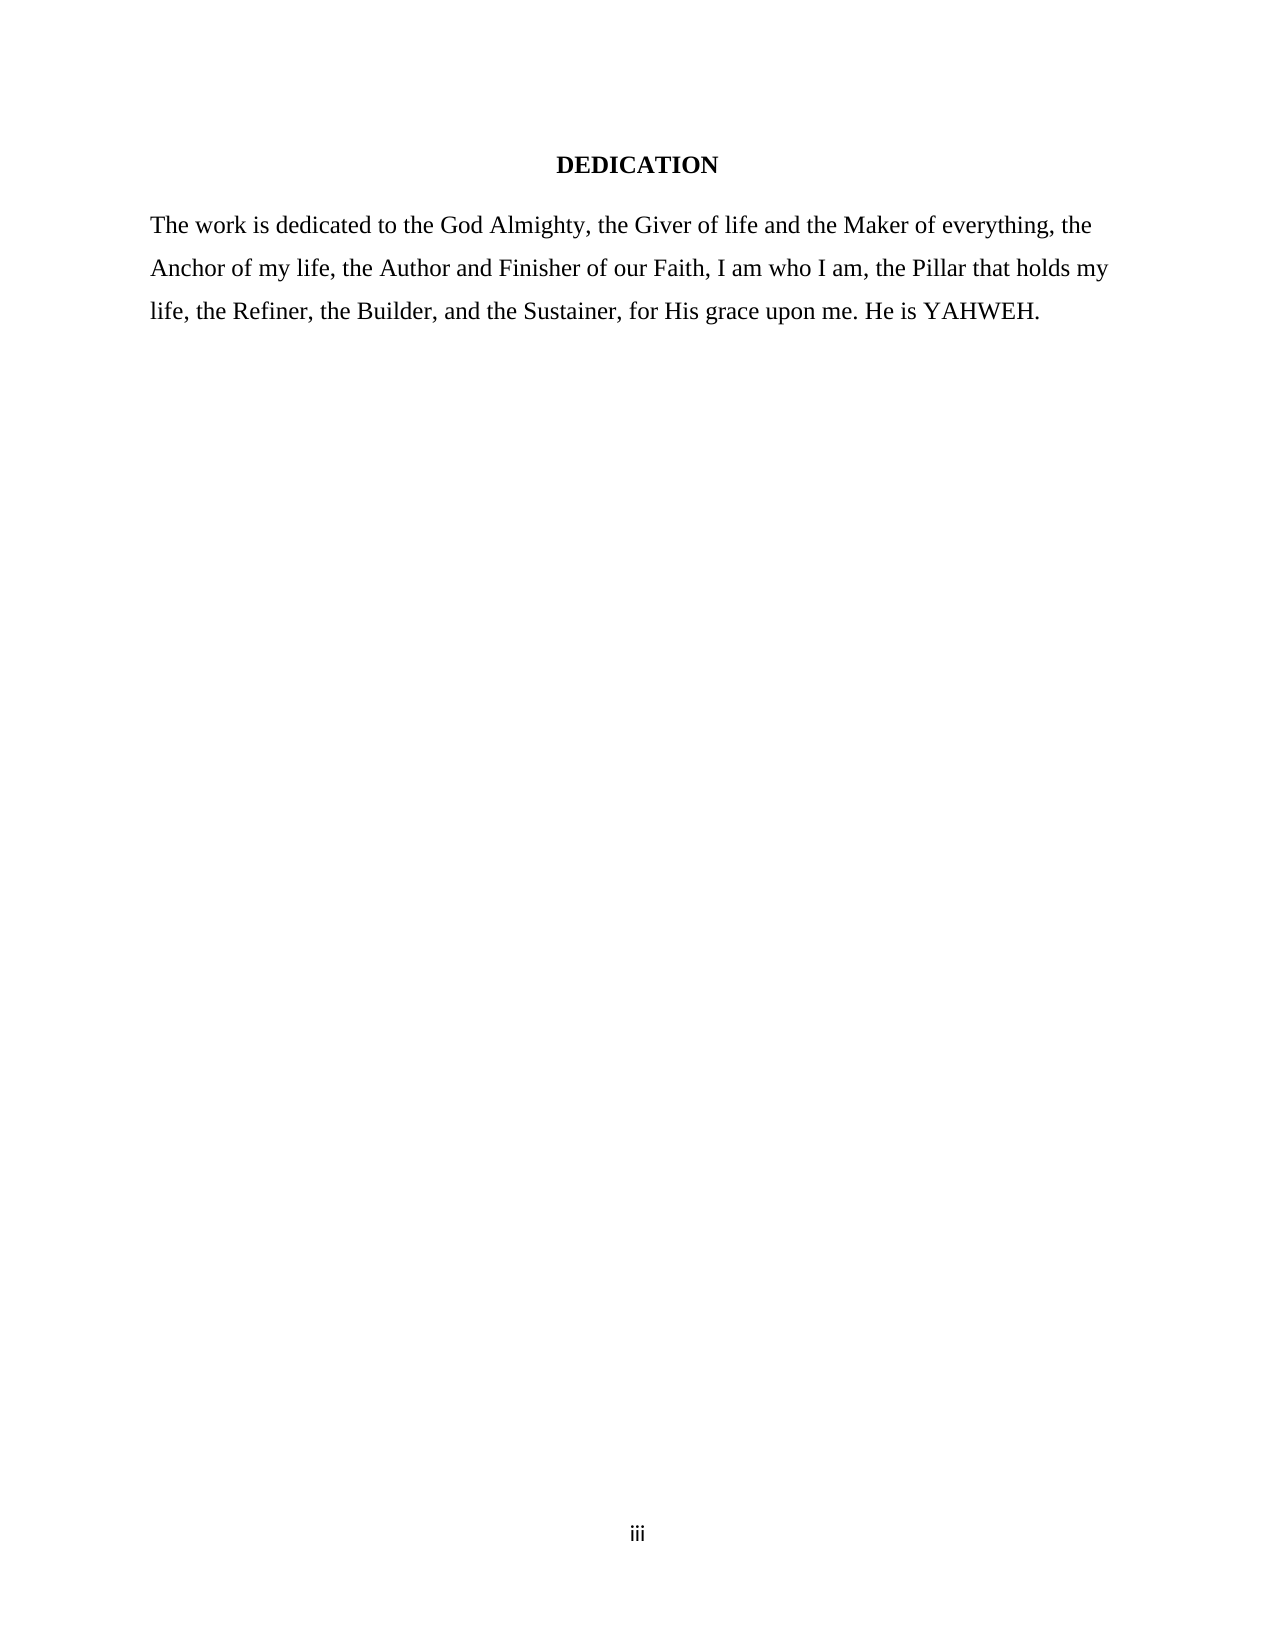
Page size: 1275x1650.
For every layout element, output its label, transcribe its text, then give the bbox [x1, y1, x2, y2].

text Dedication [150, 150, 1125, 179]
text The work is dedicated to the God Almighty, the Giver of life and the Maker of everything, the Anchor of my life, the Author and Finisher of our Faith, I am who I am, the Pillar that holds my life, the Refiner, the Builder, and the Sustainer, for His grace upon me. He is YAHWEH. [150, 210, 1125, 325]
